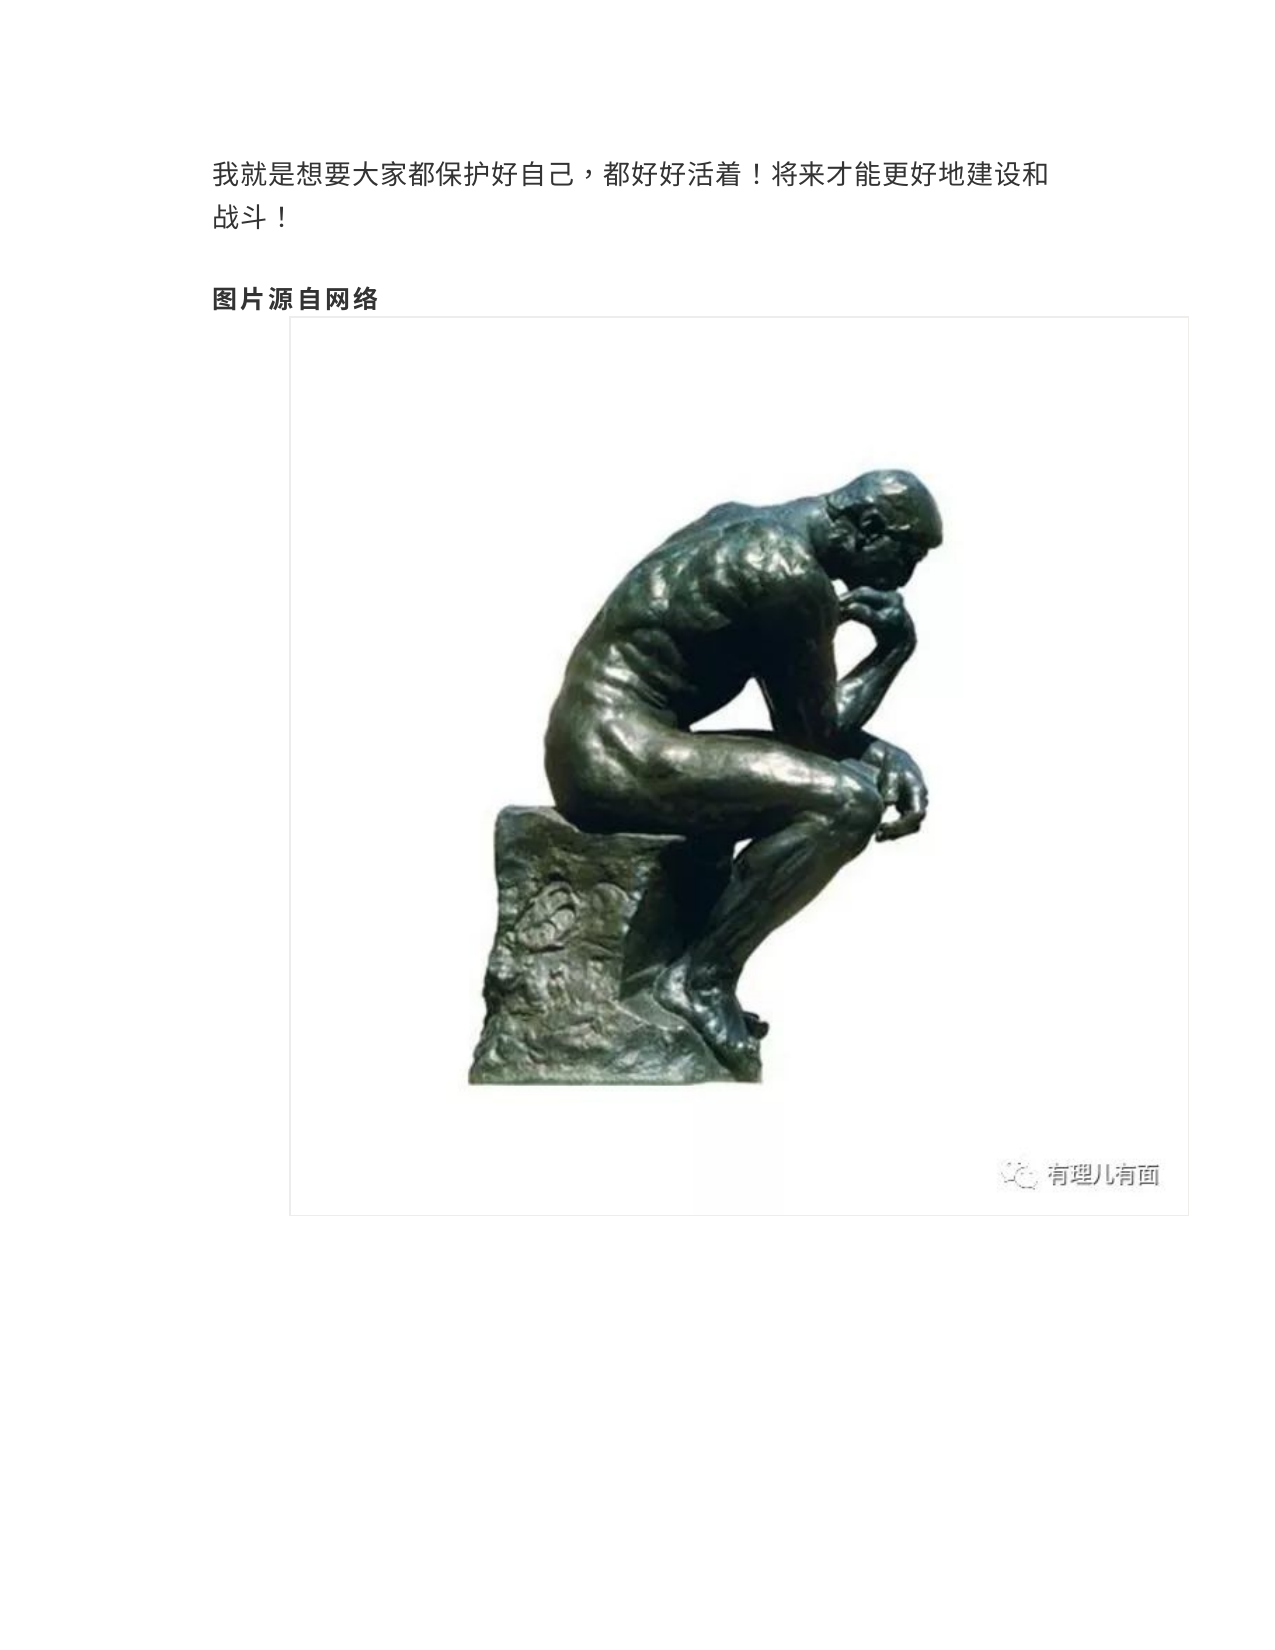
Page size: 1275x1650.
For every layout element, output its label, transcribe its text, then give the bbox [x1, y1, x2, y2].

text 我就是想要大家都保护好自己，都好好活着！将来才能更好地建设和战斗！ [212, 150, 1062, 235]
text 图片源自网络 [212, 272, 1062, 316]
picture [291, 318, 1188, 1215]
